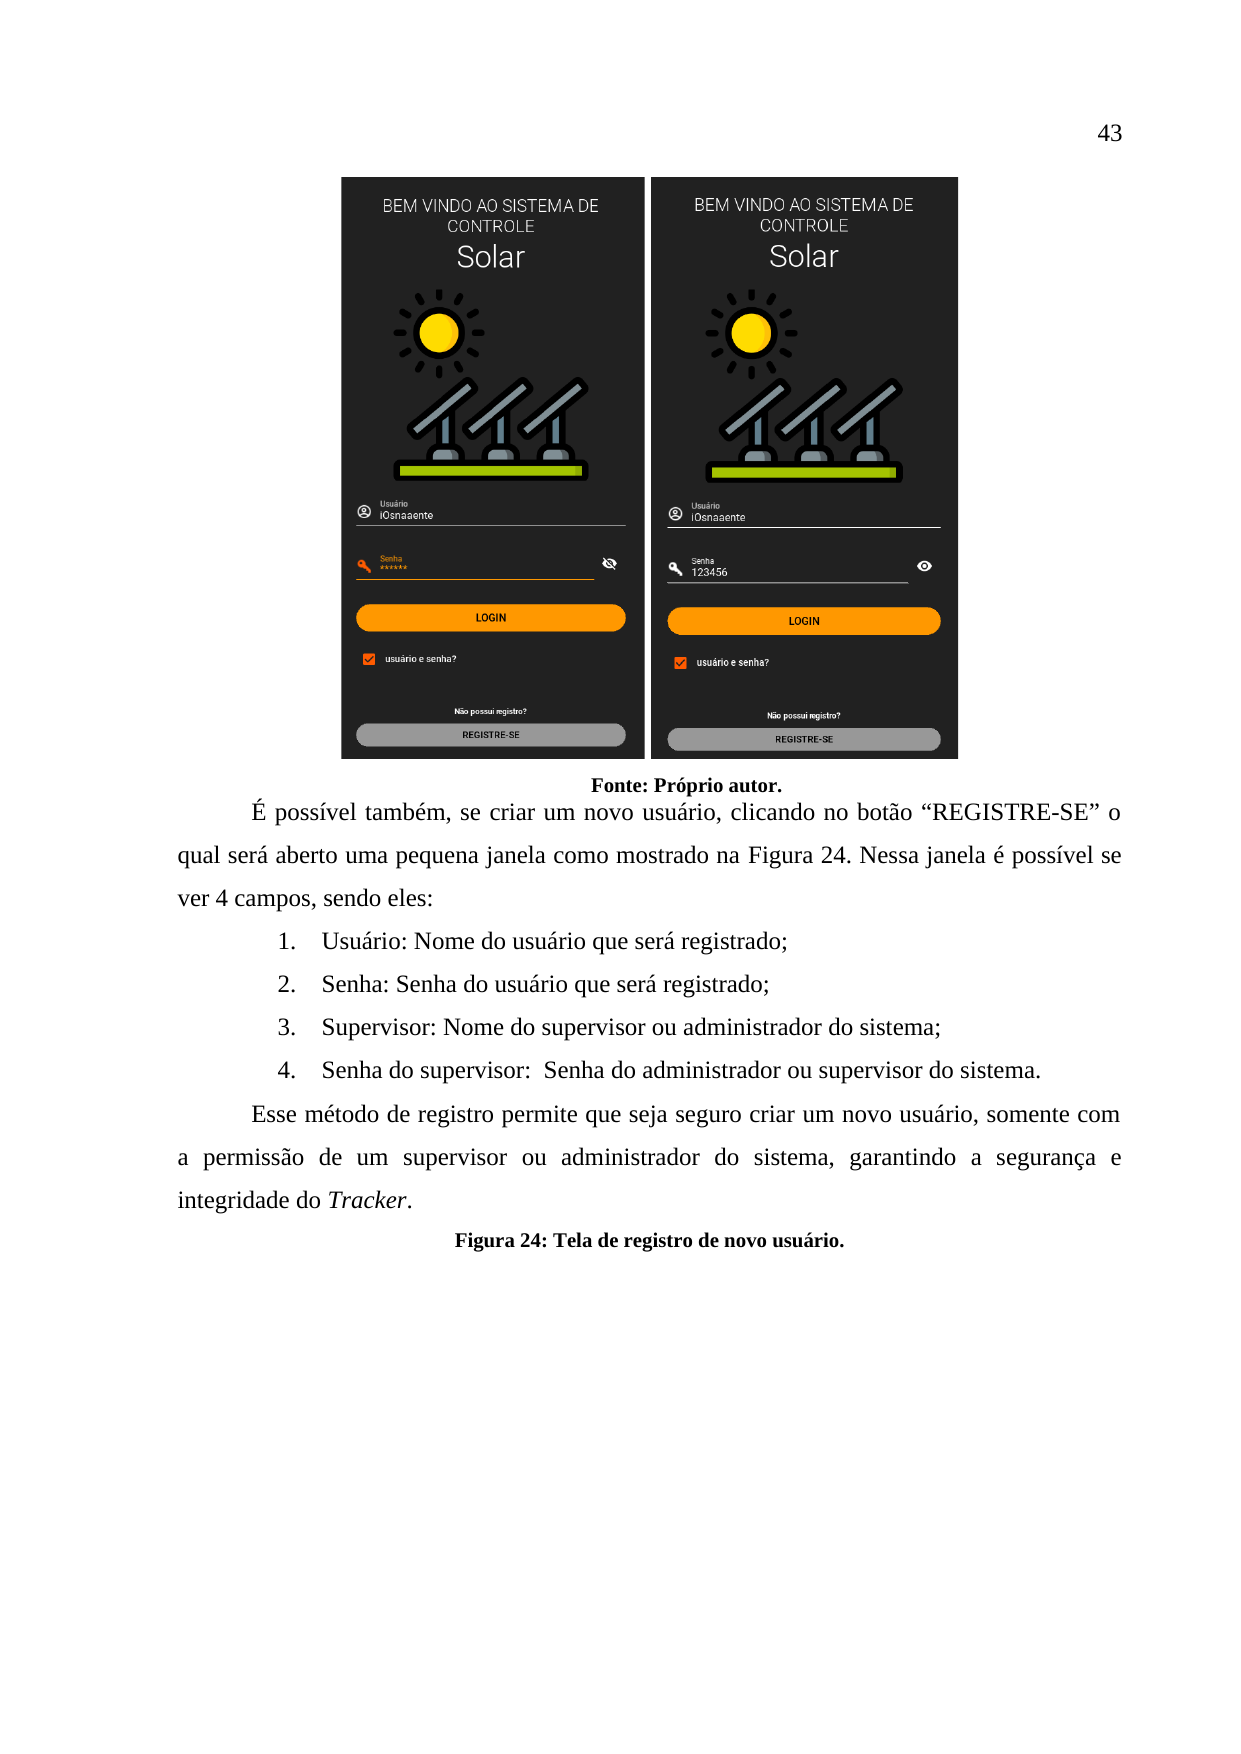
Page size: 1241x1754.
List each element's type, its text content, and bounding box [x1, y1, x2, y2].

text Figura 24: Tela de registro de novo usuário. [177, 1228, 1122, 1252]
text Fonte: Próprio autor. [177, 773, 1122, 797]
list Esse método de registro permite que seja seguro criar um novo usuário, somente com a permissão de um supervisor ou administrador do sistema, garantindo a segurança e integridade do Tracker. [177, 1099, 1122, 1214]
list Senha do supervisor: Senha do administrador ou supervisor do sistema. [277, 1056, 1122, 1084]
list Supervisor: Nome do supervisor ou administrador do sistema; [277, 1012, 1122, 1041]
list Senha: Senha do usuário que será registrado; [277, 969, 1122, 998]
picture [651, 177, 959, 759]
list Usuário: Nome do usuário que será registrado; [277, 926, 1122, 955]
picture [341, 177, 645, 759]
text É possível também, se criar um novo usuário, clicando no botão “REGISTRE-SE” o qual será aberto uma pequena janela como mostrado na Figura 24. Nessa janela é possível se ver 4 campos, sendo eles: [177, 797, 1122, 912]
